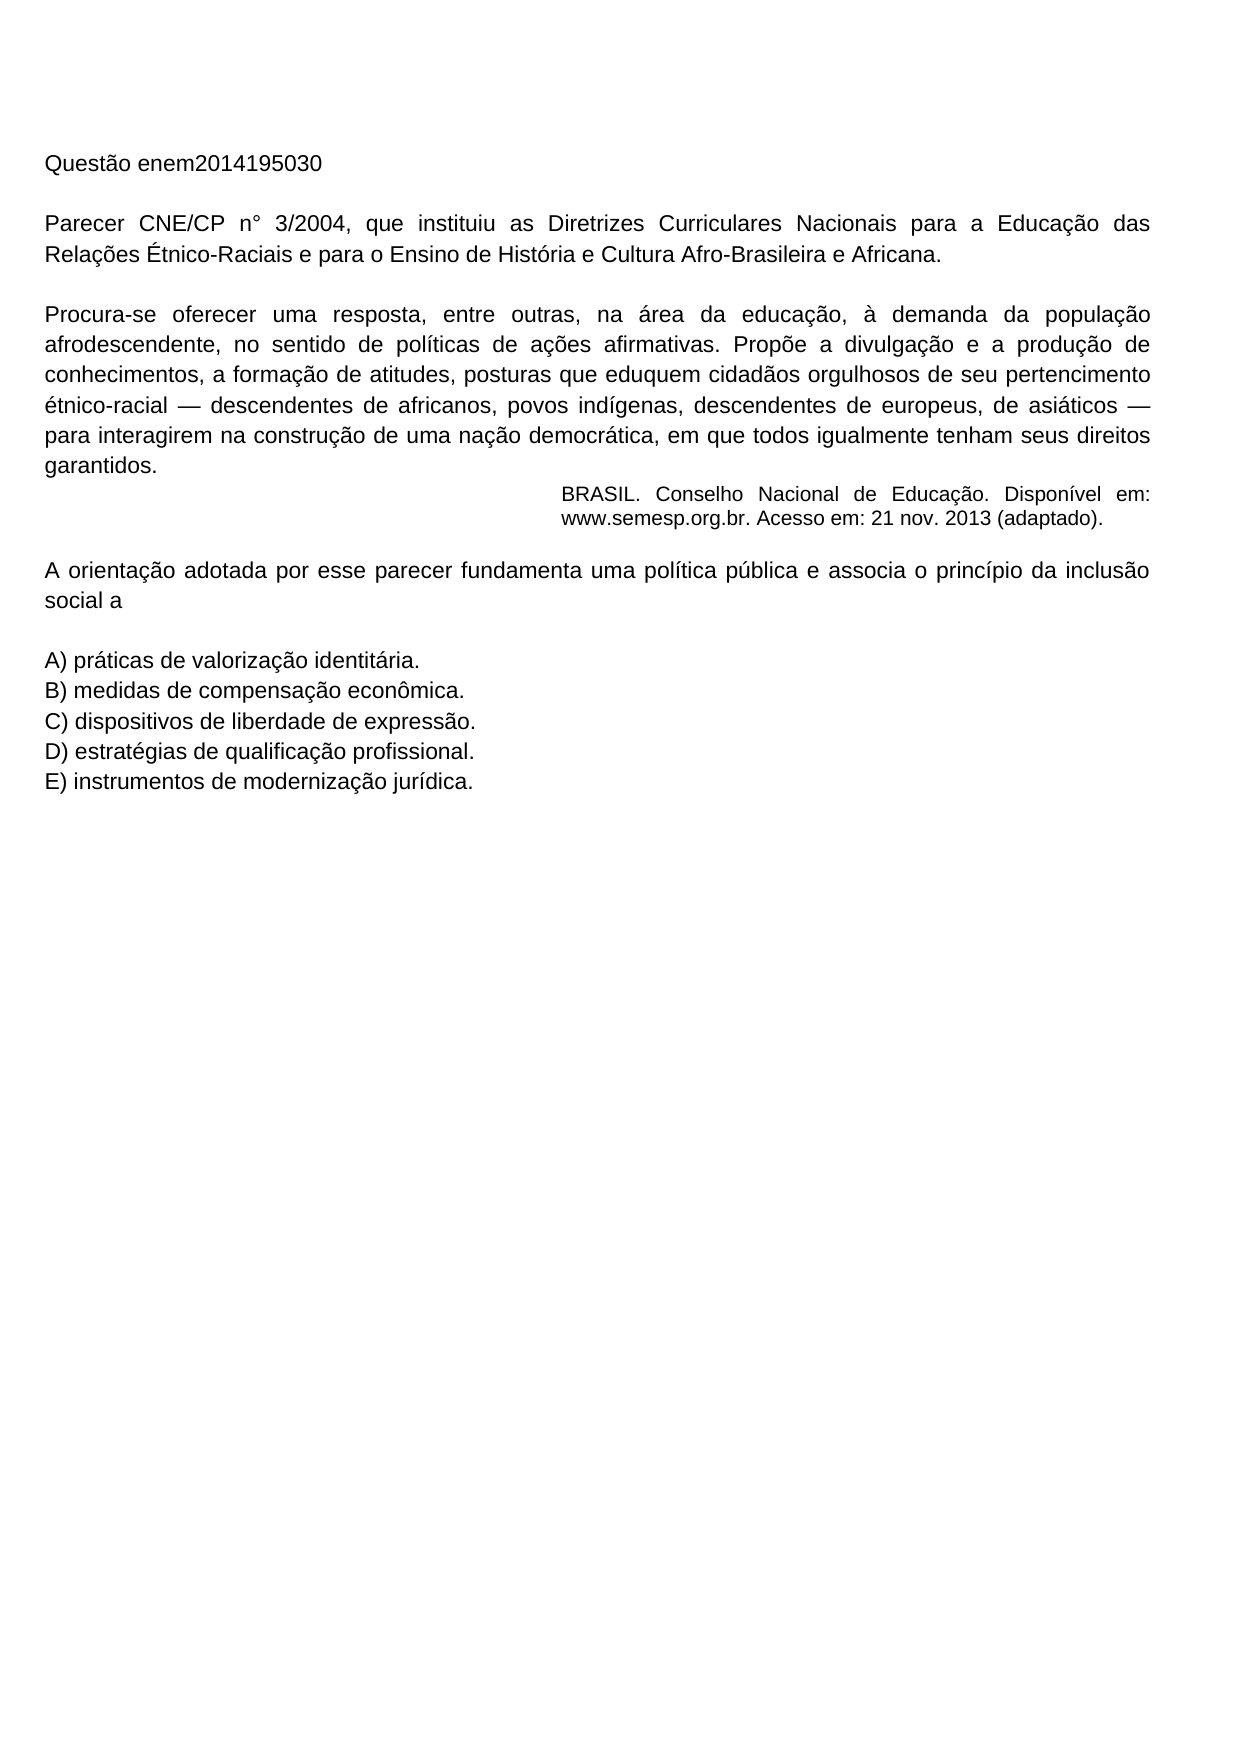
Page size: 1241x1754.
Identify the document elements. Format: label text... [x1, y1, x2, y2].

text Procura-se oferecer uma resposta, entre outras, na área da educação, à demanda da população afrodescendente, no sentido de políticas de ações afirmativas. Propõe a divulgação e a produção de conhecimentos, a formação de atitudes, posturas que eduquem cidadãos orgulhosos de seu pertencimento étnico-racial — descendentes de africanos, povos indígenas, descendentes de europeus, de asiáticos — para interagirem na construção de uma nação democrática, em que todos igualmente tenham seus direitos garantidos. [44, 301, 1151, 478]
text Questão enem2014195030 [0, 150, 1151, 176]
text Parecer CNE/CP n° 3/2004, que instituiu as Diretrizes Curriculares Nacionais para a Educação das Relações Étnico-Raciais e para o Ensino de História e Cultura Afro-Brasileira e Africana. [44, 210, 1151, 267]
text E) instrumentos de modernização jurídica. [0, 768, 1151, 794]
text D) estratégias de qualificação profissional. [0, 738, 1151, 764]
text A orientação adotada por esse parecer fundamenta uma política pública e associa o princípio da inclusão social a [44, 557, 1151, 613]
text A) práticas de valorização identitária. [0, 647, 1151, 673]
text C) dispositivos de liberdade de expressão. [0, 708, 1151, 734]
text BRASIL. Conselho Nacional de Educação. Disponível em: www.semesp.org.br. Acesso em: 21 nov. 2013 (adaptado). [561, 482, 1151, 530]
text B) medidas de compensação econômica. [0, 677, 1151, 704]
